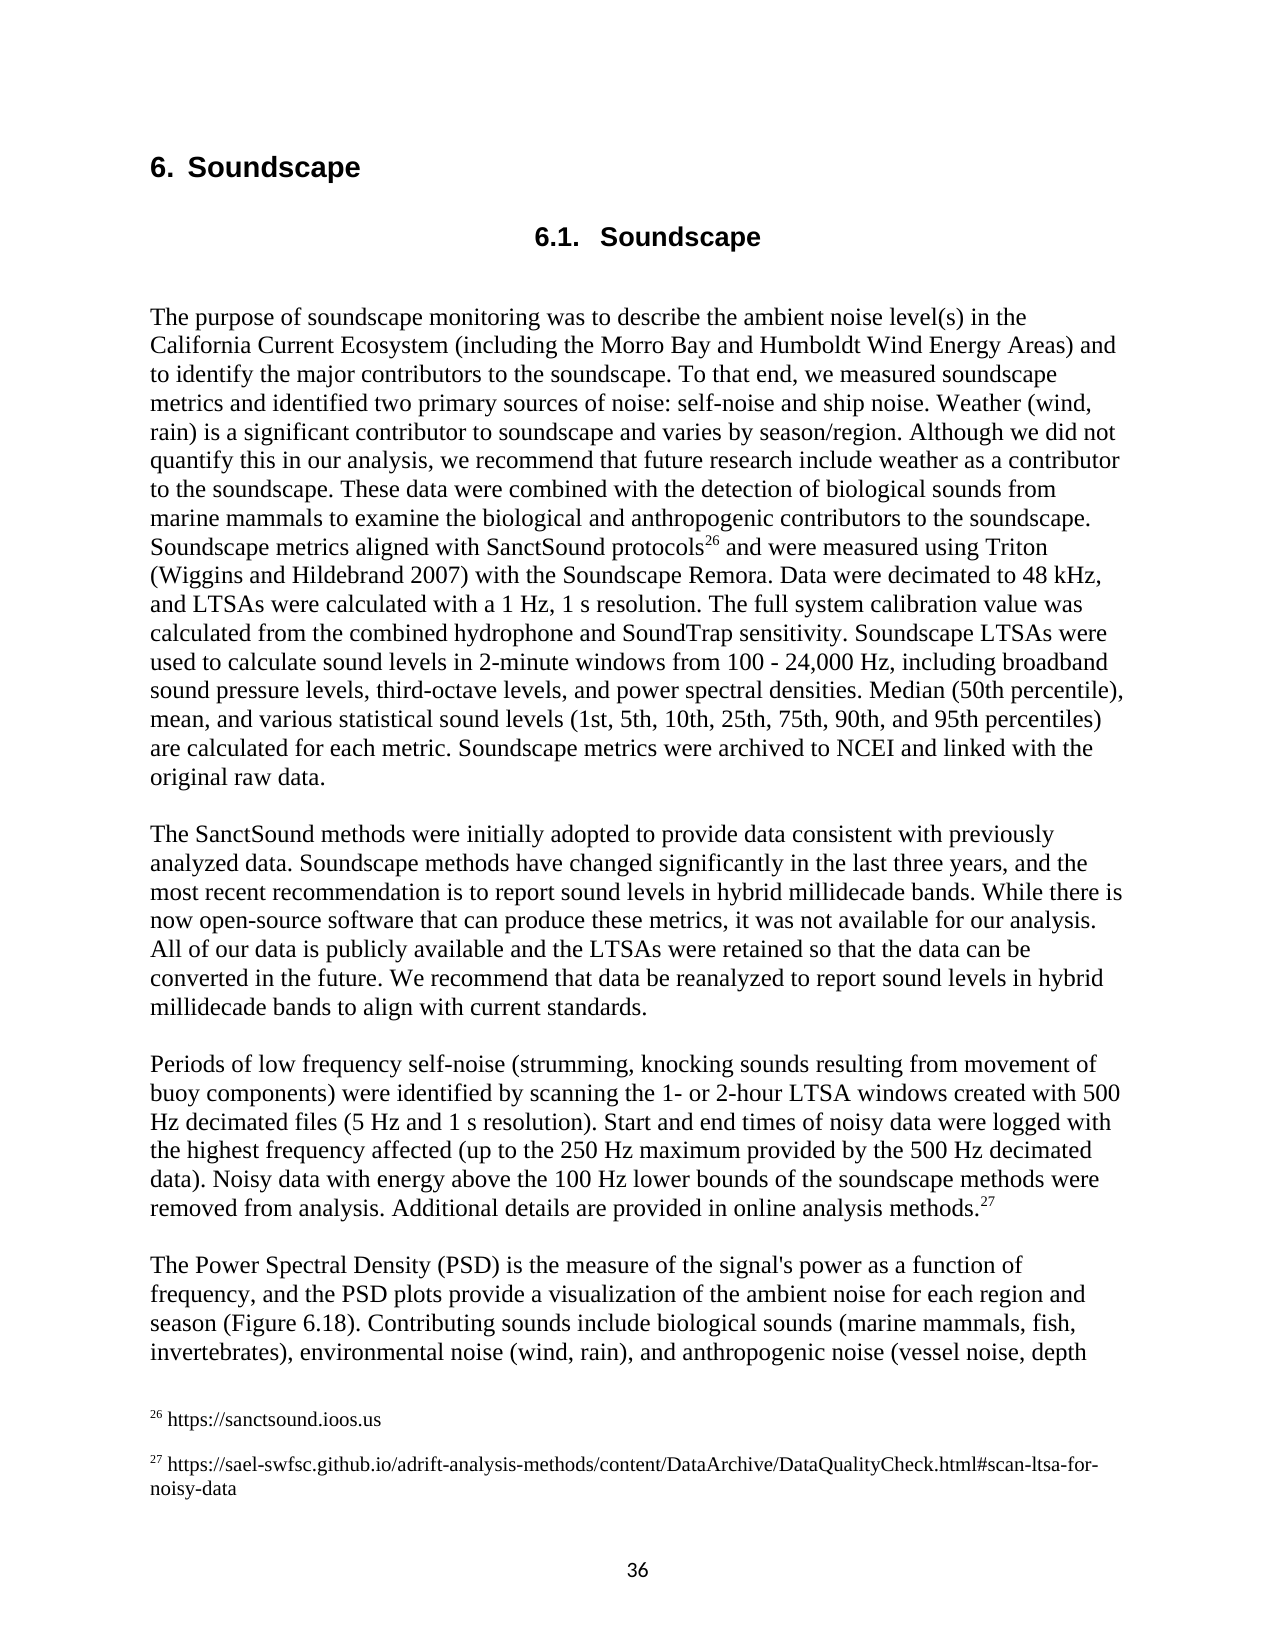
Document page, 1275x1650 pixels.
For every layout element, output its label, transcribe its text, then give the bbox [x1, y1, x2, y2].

text Soundscape metrics aligned with SanctSound protocols and were measured using Triton (Wiggins and Hildebrand 2007) with the Soundscape Remora. Data were decimated to 48 kHz, and LTSAs were calculated with a 1 Hz, 1 s resolution. The full system calibration value was calculated from the combined hydrophone and SoundTrap sensitivity. Soundscape LTSAs were used to calculate sound levels in 2-minute windows from 100 - 24,000 Hz, including broadband sound pressure levels, third-octave levels, and power spectral densities. Median (50th percentile), mean, and various statistical sound levels (1st, 5th, 10th, 25th, 75th, 90th, and 95th percentiles) are calculated for each metric. Soundscape metrics were archived to NCEI and linked with the original raw data. [150, 532, 1125, 791]
text The purpose of soundscape monitoring was to describe the ambient noise level(s) in the California Current Ecosystem (including the Morro Bay and Humboldt Wind Energy Areas) and to identify the major contributors to the soundscape. To that end, we measured soundscape metrics and identified two primary sources of noise: self-noise and ship noise. Weather (wind, rain) is a significant contributor to soundscape and varies by season/region. Although we did not quantify this in our analysis, we recommend that future research include weather as a contributor to the soundscape. These data were combined with the detection of biological sounds from marine mammals to examine the biological and anthropogenic contributors to the soundscape. [150, 302, 1125, 532]
subtitle Soundscape [534, 221, 1125, 252]
text The SanctSound methods were initially adopted to provide data consistent with previously analyzed data. Soundscape methods have changed significantly in the last three years, and the most recent recommendation is to report sound levels in hybrid millidecade bands. While there is now open-source software that can produce these metrics, it was not available for our analysis. All of our data is publicly available and the LTSAs were retained so that the data can be converted in the future. We recommend that data be reanalyzed to report sound levels in hybrid millidecade bands to align with current standards. [150, 819, 1125, 1021]
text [150, 1251, 1125, 1366]
text Periods of low frequency self-noise (strumming, knocking sounds resulting from movement of buoy components) were identified by scanning the 1- or 2-hour LTSA windows created with 500 Hz decimated files (5 Hz and 1 s resolution). Start and end times of noisy data were logged with the highest frequency affected (up to the 250 Hz maximum provided by the 500 Hz decimated data). Noisy data with energy above the 100 Hz lower bounds of the soundscape methods were removed from analysis. Additional details are provided in online analysis methods. [150, 1049, 1125, 1222]
subtitle Soundscape [150, 150, 1125, 183]
